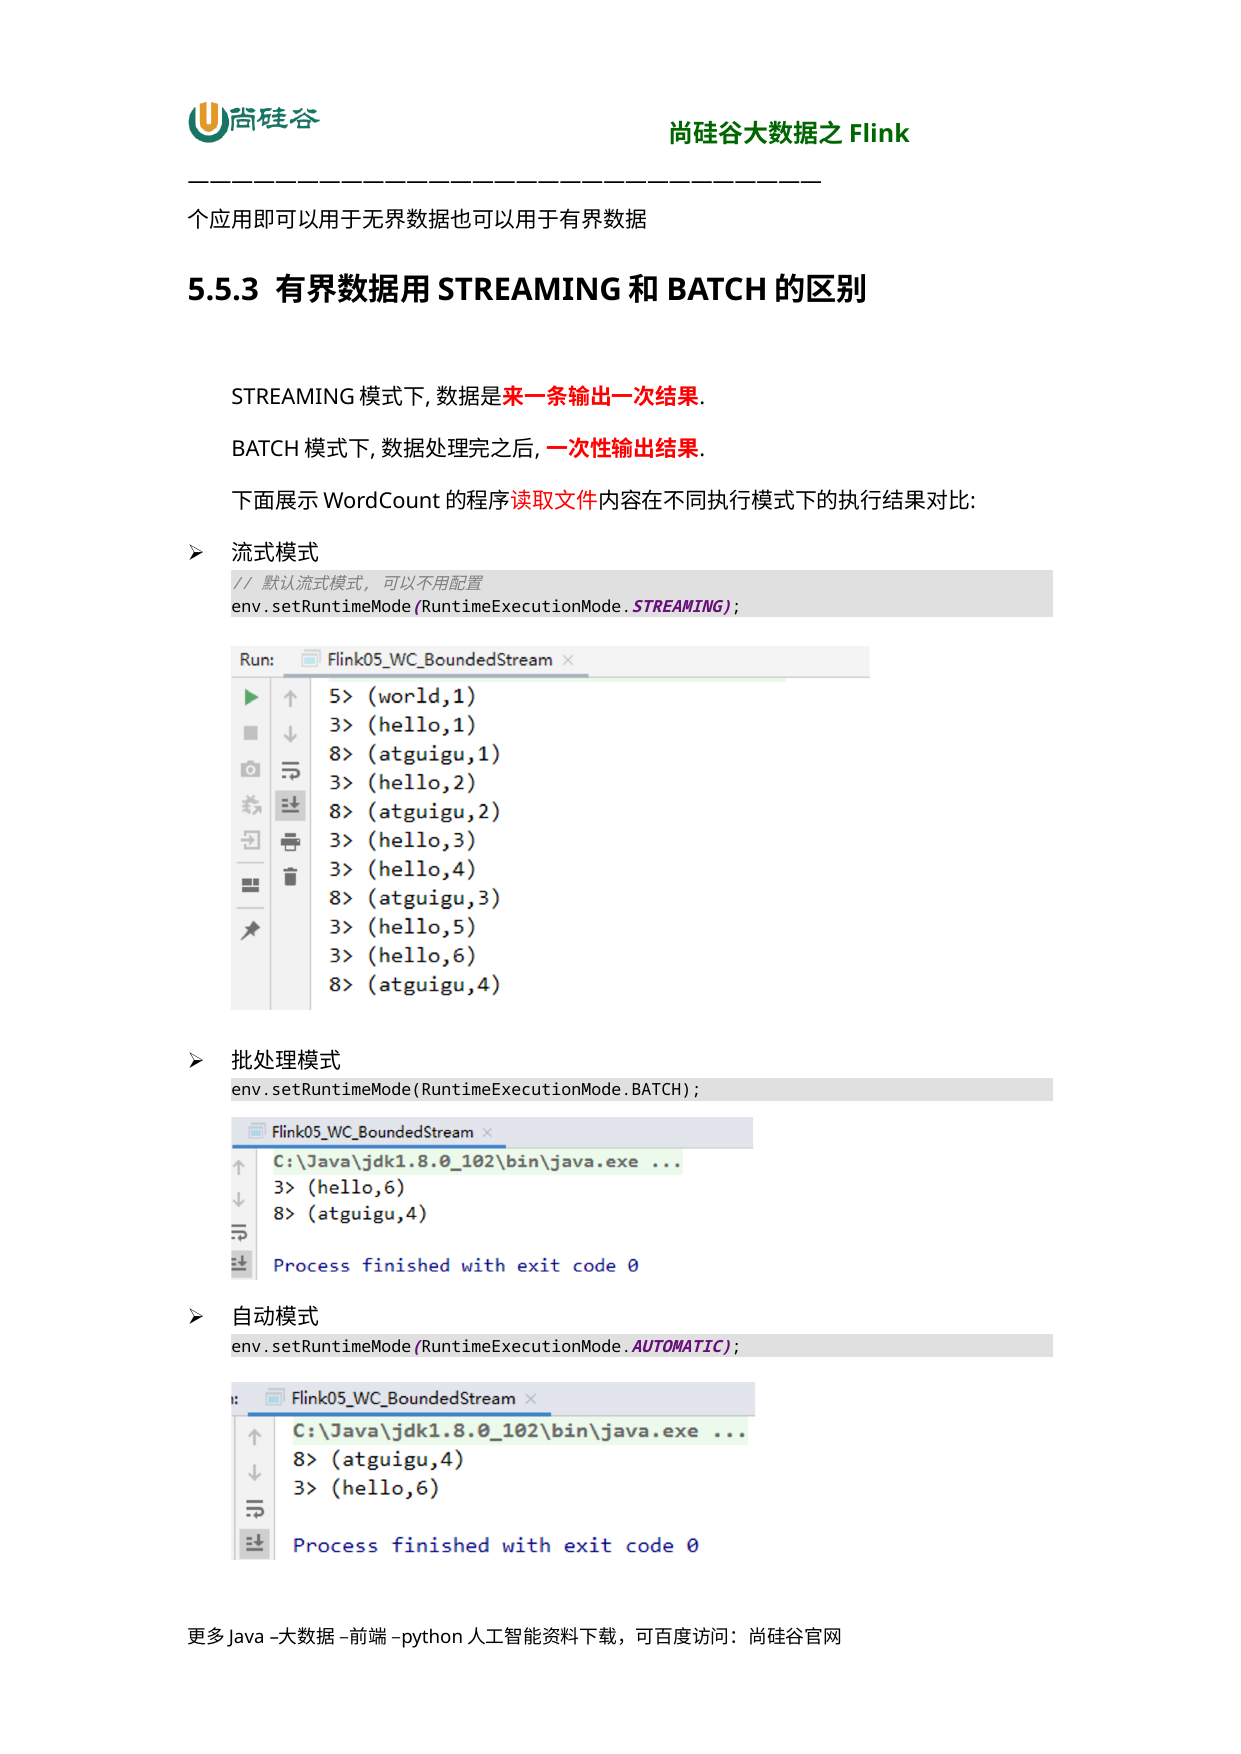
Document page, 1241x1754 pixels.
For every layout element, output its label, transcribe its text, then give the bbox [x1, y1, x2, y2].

list 自动模式 [187, 1299, 1053, 1331]
text env.setRuntimeMode(RuntimeExecutionMode.BATCH); [231, 1078, 1053, 1101]
picture [187, 101, 320, 143]
text 下面展示WordCount的程序读取文件内容在不同执行模式下的执行结果对比: [187, 482, 1053, 515]
subtitle 有界数据用STREAMING和BATCH的区别 [187, 254, 1053, 319]
picture [231, 1117, 754, 1280]
text BATCH模式下, 数据处理完之后, 一次性输出结果. [187, 431, 1053, 463]
picture [231, 1382, 755, 1560]
text env.setRuntimeMode(RuntimeExecutionMode.AUTOMATIC); [231, 1334, 1053, 1357]
text 建议: 不要在运行时配置(代码中配置), 而是使用命令行配置, 因为这样会更灵活: 同一个应用即可以用于无界数据也可以用于有界数据 [187, 202, 1053, 234]
text STREAMING模式下, 数据是来一条输出一次结果. [187, 379, 1053, 411]
picture [231, 646, 870, 1010]
list 流式模式 [187, 534, 1053, 567]
list 批处理模式 [187, 1042, 1053, 1075]
text // 默认流式模式, 可以不用配置 env.setRuntimeMode(RuntimeExecutionMode.STREAMING); [231, 570, 1053, 617]
